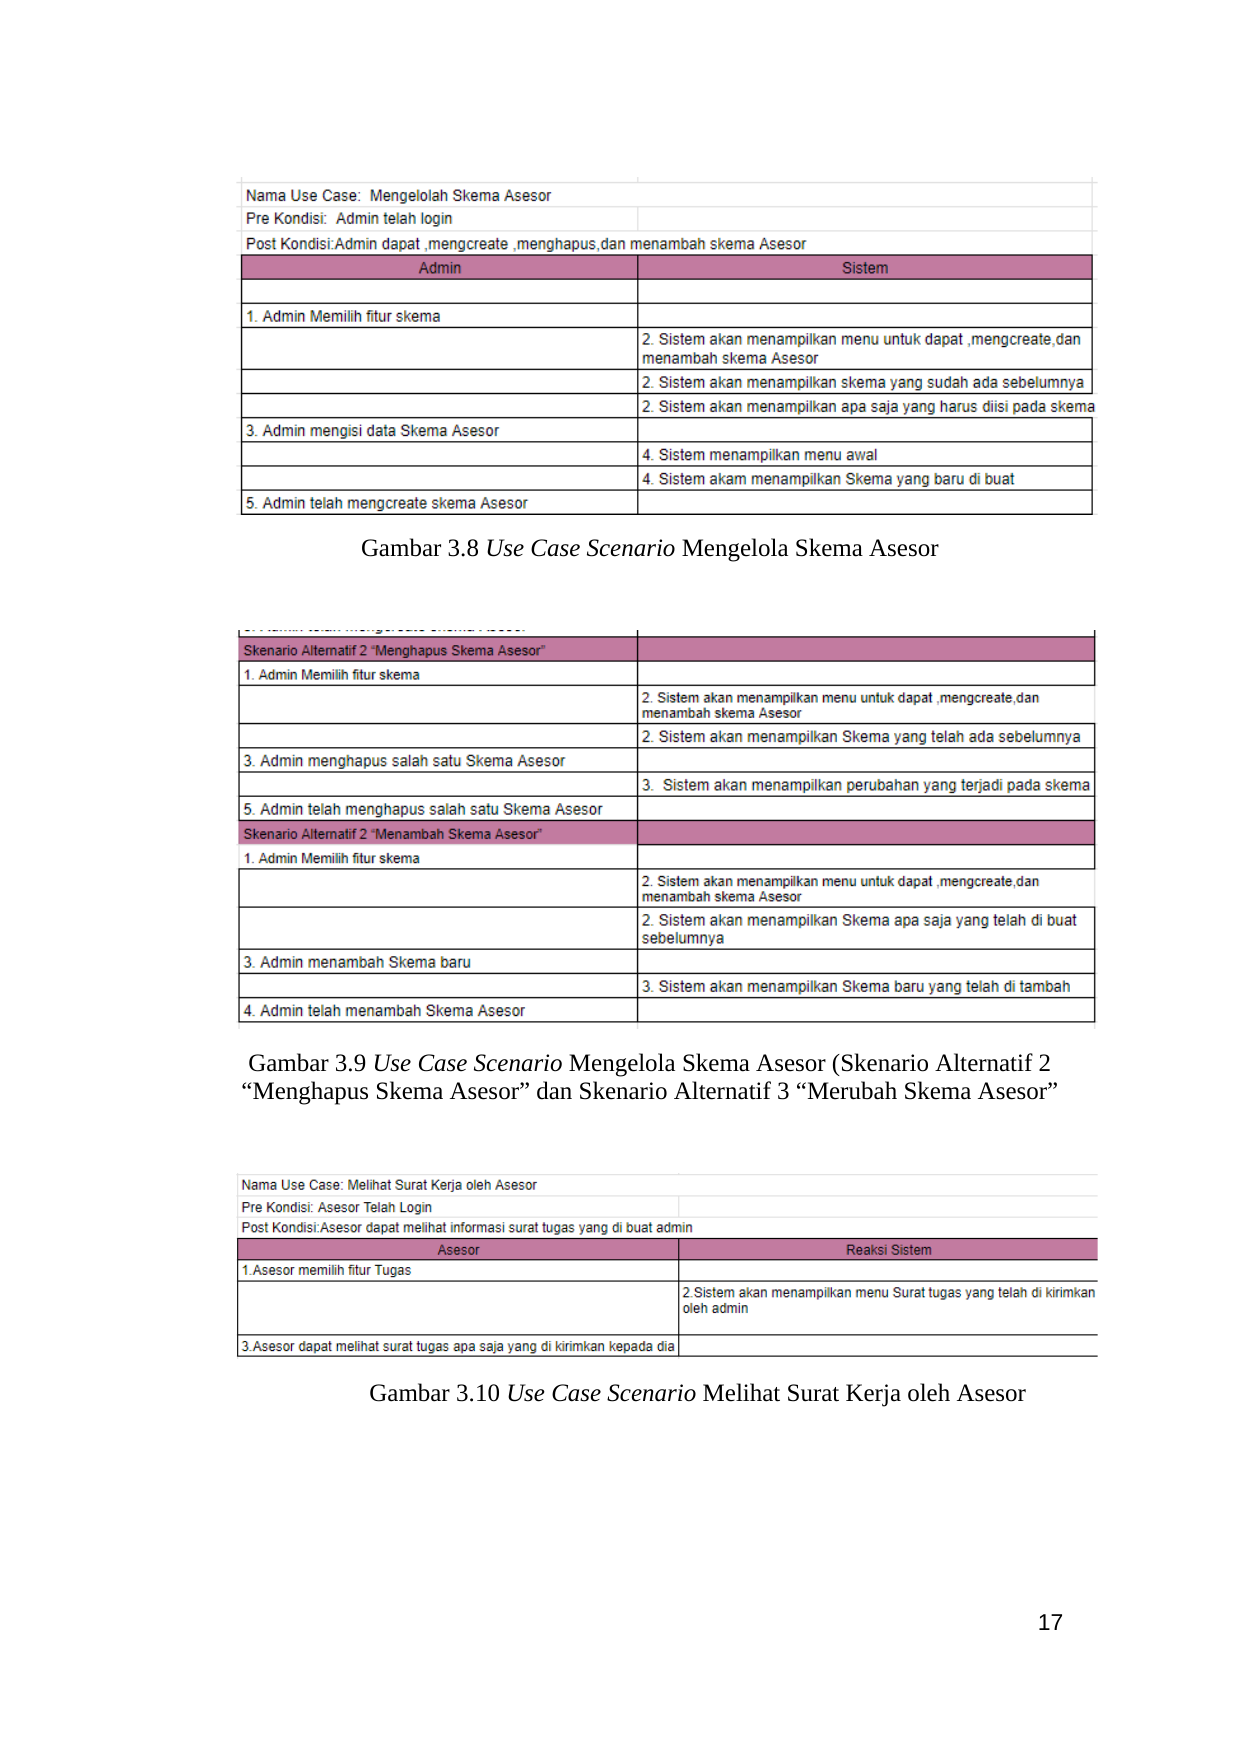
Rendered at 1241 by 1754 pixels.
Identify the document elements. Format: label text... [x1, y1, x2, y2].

picture [236, 177, 1098, 515]
picture [236, 630, 1098, 1029]
text Gambar 3.9 Use Case Scenario Mengelola Skema Asesor (Skenario Alternatif 2 “Menghapus Skema Asesor” dan Skenario Alternatif 3 “Merubah Skema Asesor” [236, 1048, 1063, 1105]
text Gambar 3.8 Use Case Scenario Mengelola Skema Asesor [236, 533, 1063, 562]
text Gambar 3.10 Use Case Scenario Melihat Surat Kerja oleh Asesor [369, 1378, 1063, 1407]
picture [236, 1173, 1098, 1359]
